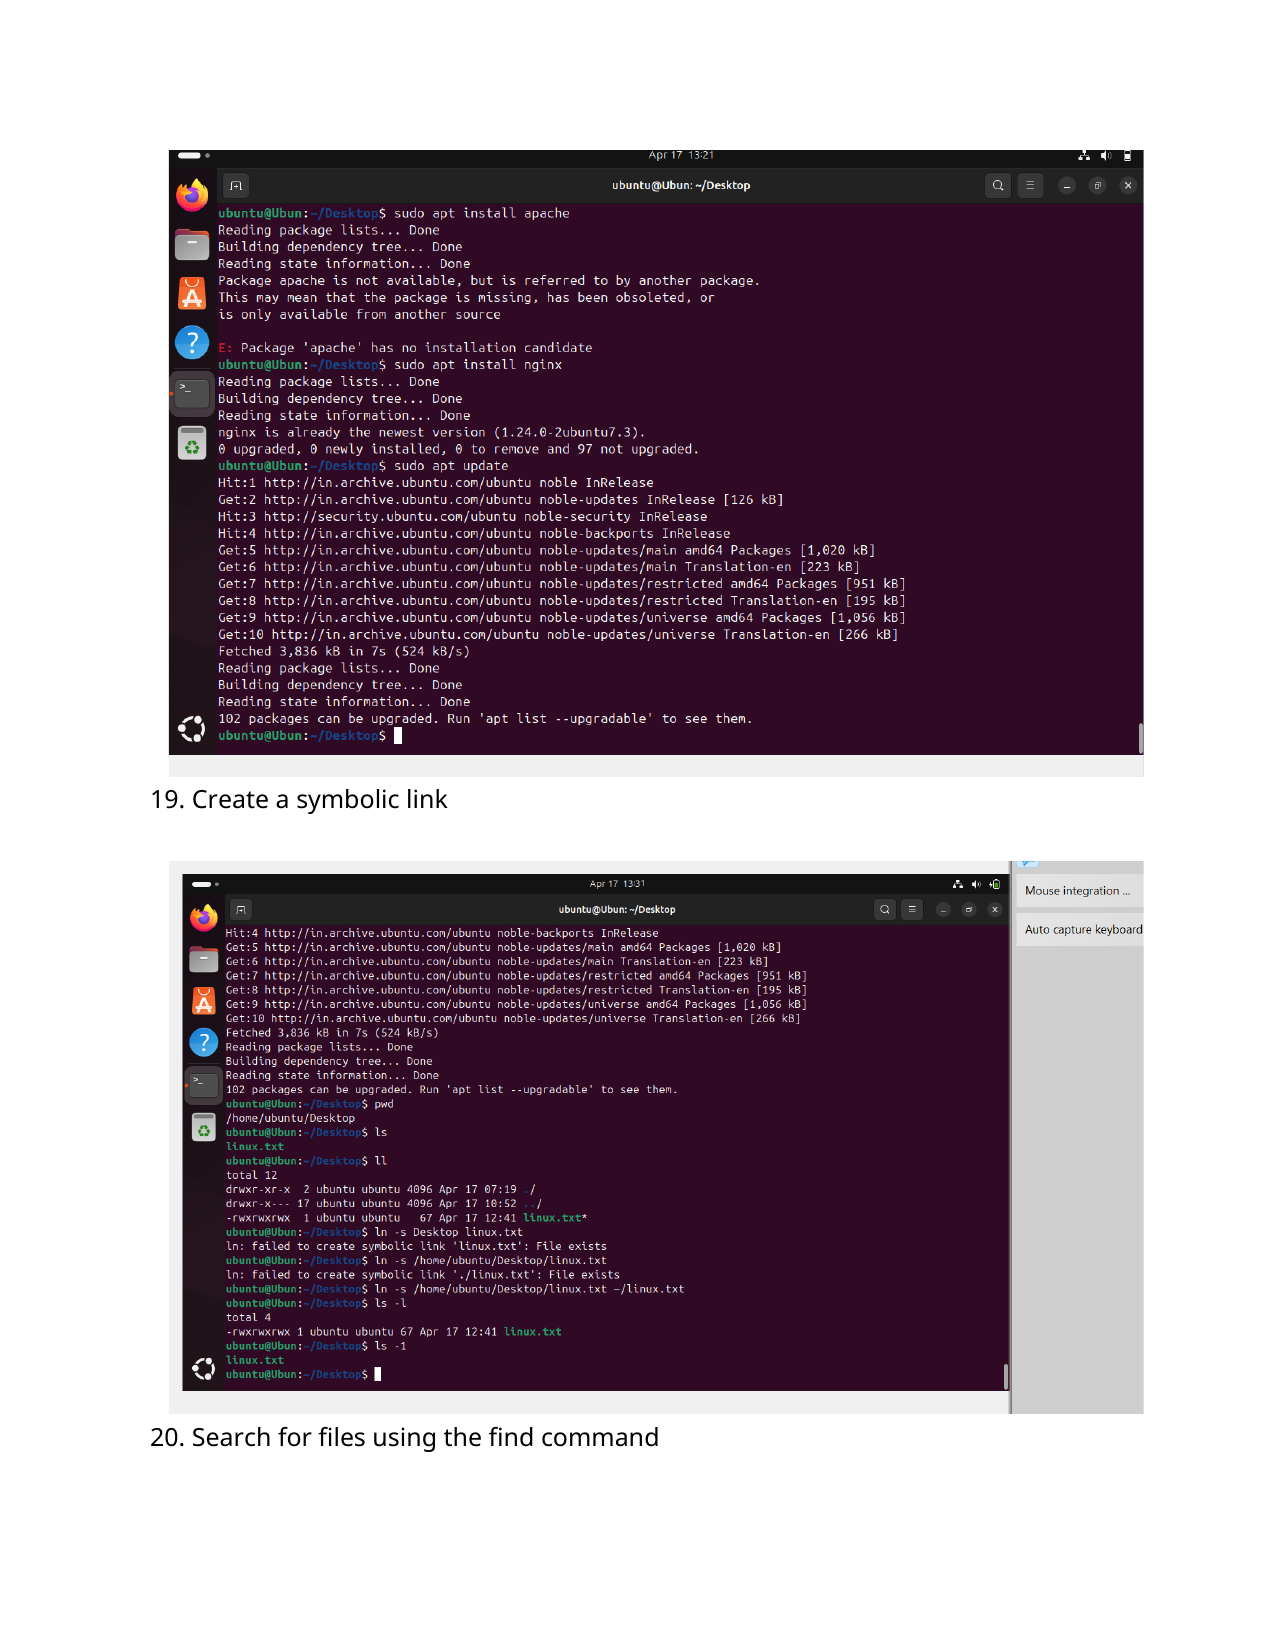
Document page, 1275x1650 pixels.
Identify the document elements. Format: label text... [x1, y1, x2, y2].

text 19. Create a symbolic link [150, 782, 1125, 816]
text 20. Search for files using the find command [150, 1419, 1125, 1453]
